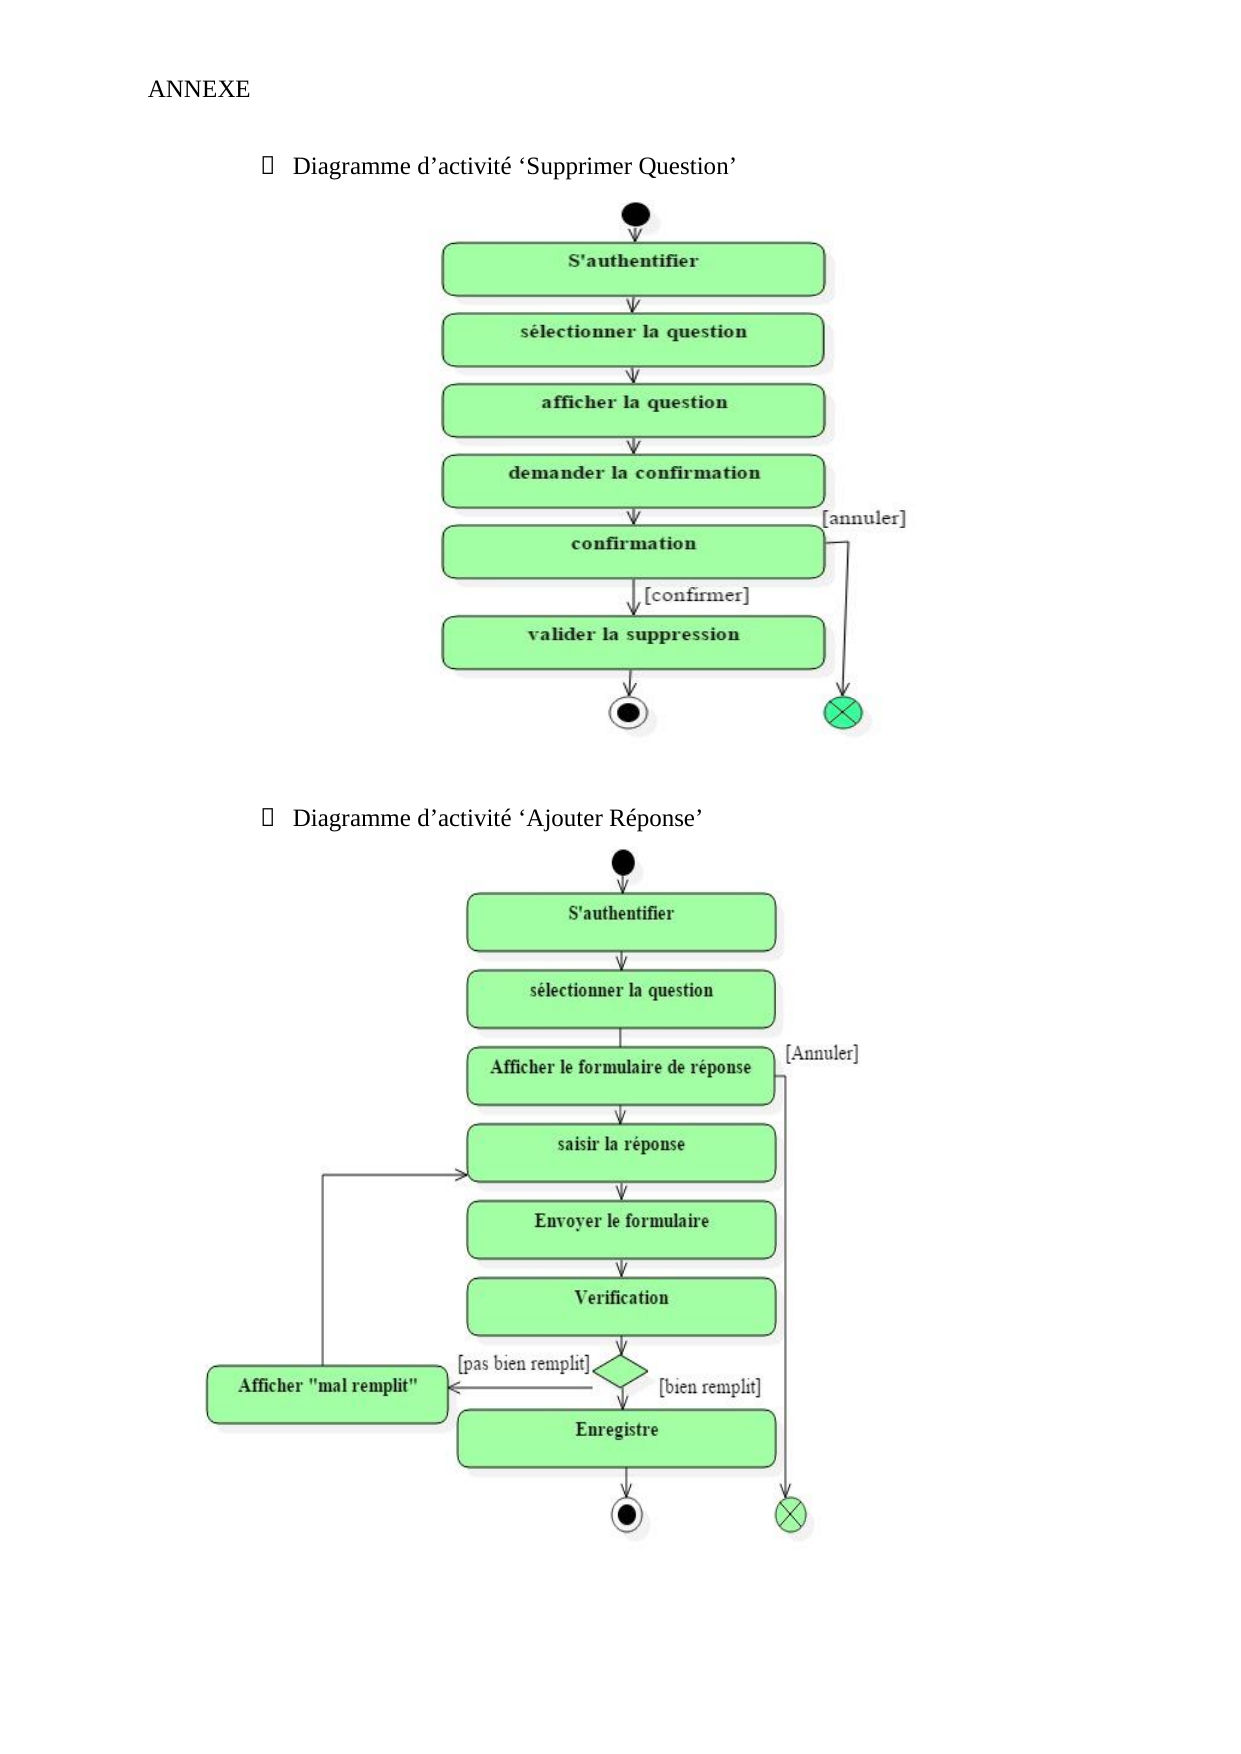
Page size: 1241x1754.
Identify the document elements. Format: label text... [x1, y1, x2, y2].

text ANNEXE [148, 74, 1154, 103]
picture [428, 190, 965, 779]
text Diagramme d’activité ‘Supprimer Question’ [260, 148, 1154, 182]
picture [195, 836, 906, 1587]
text Diagramme d’activité ‘Ajouter Réponse’ [260, 800, 1154, 834]
